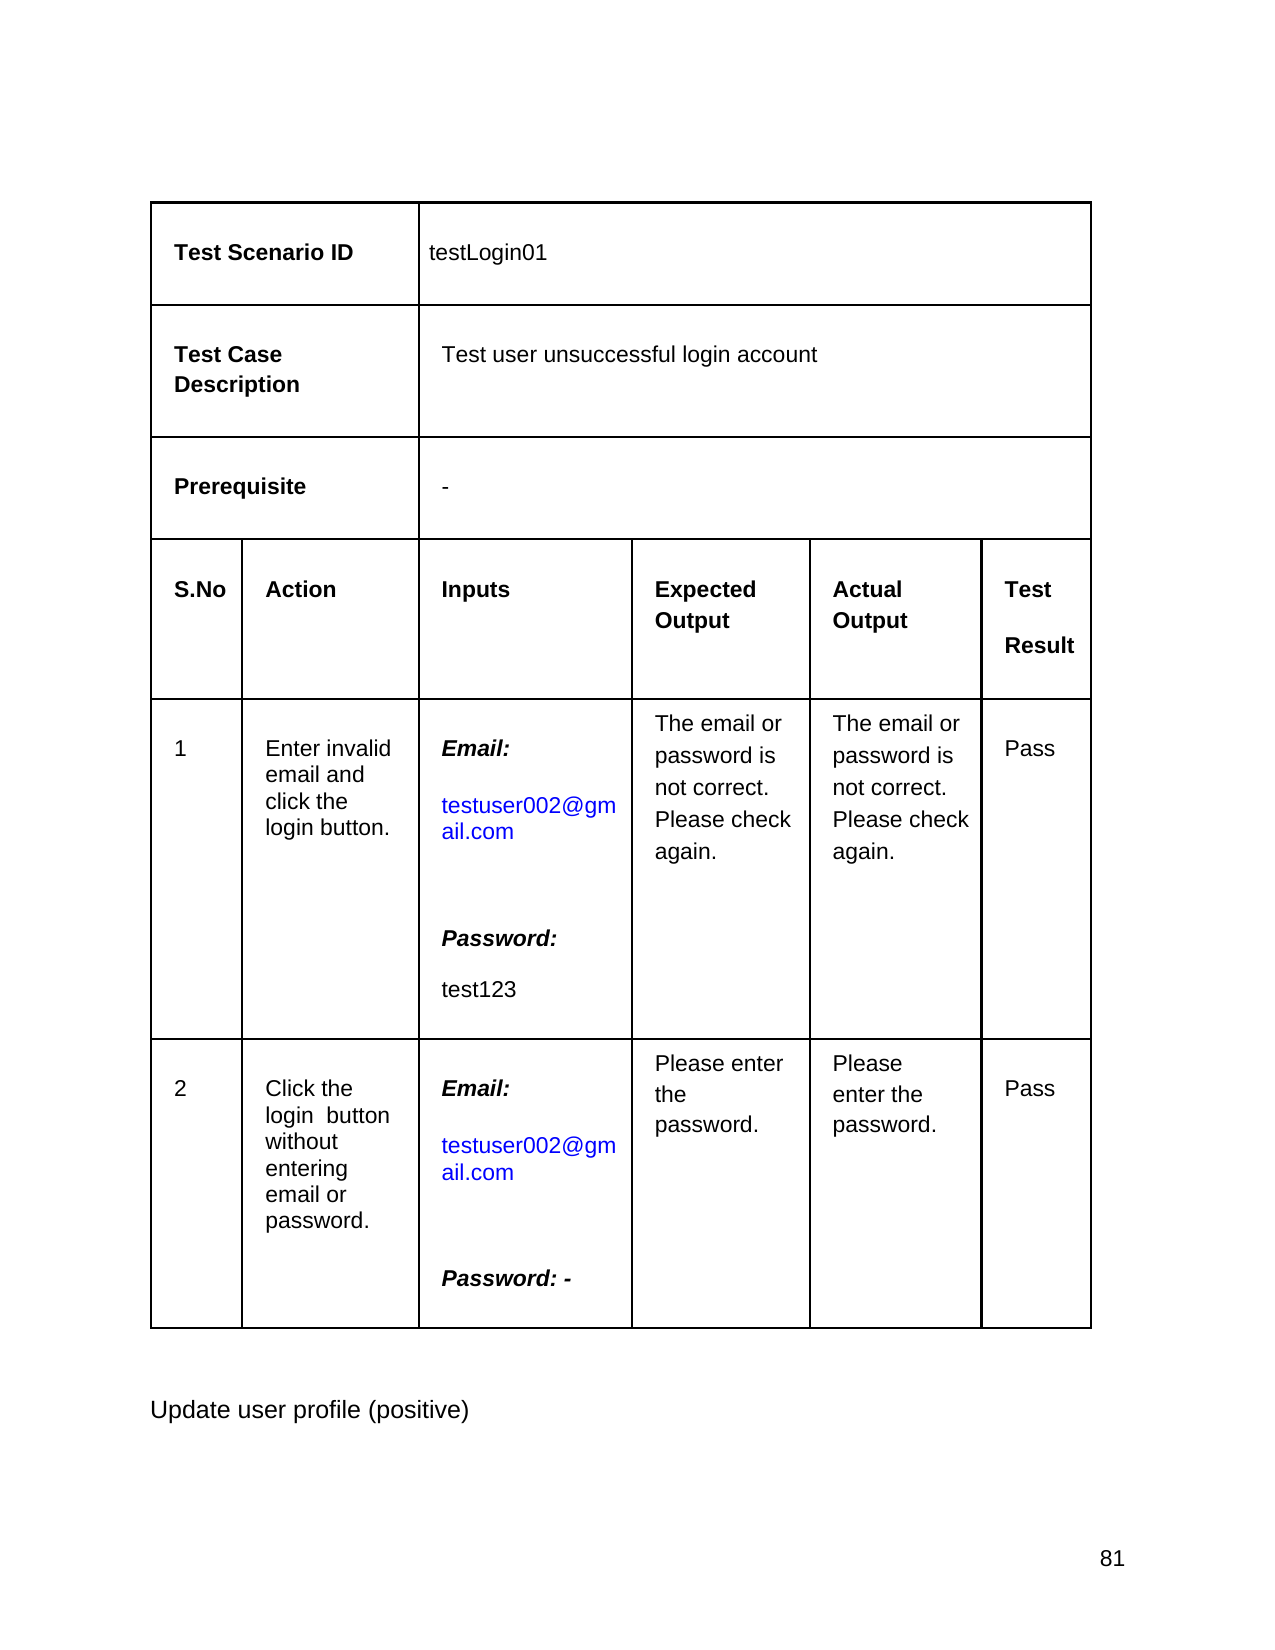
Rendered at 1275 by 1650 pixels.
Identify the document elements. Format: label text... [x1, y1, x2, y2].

table_cell S.No [152, 540, 241, 697]
table_cell 1 [152, 700, 241, 1038]
table_cell Pass [983, 1040, 1090, 1327]
table_cell Expected Output [633, 540, 809, 697]
table_cell Test user unsuccessful login account [420, 306, 1090, 436]
table_header Test Scenario ID [152, 204, 418, 304]
table_cell Please enter the password. [811, 1040, 980, 1327]
table_cell Click the login button without entering email or password. [243, 1040, 418, 1327]
table_cell Prerequisite [152, 438, 418, 538]
table_cell Actual Output [811, 540, 980, 697]
table_cell Inputs [420, 540, 631, 697]
table_cell Enter invalid email and click the login button. [243, 700, 418, 1038]
table_header testLogin01 [420, 204, 1090, 304]
table_cell The email or password is not correct. Please check again. [811, 700, 980, 1038]
table_cell Test Case Description [152, 306, 418, 436]
text Update user profile (positive) [150, 1395, 1125, 1424]
table_cell Please enter the password. [633, 1040, 809, 1327]
table_cell Action [243, 540, 418, 697]
table_cell Pass [983, 700, 1090, 1038]
table_cell 2 [152, 1040, 241, 1327]
table_cell The email or password is not correct. Please check again. [633, 700, 809, 1038]
table_cell Test Result [983, 540, 1090, 697]
table_cell Email: testuser002@gmail.com Password: - [420, 1040, 631, 1327]
table_cell - [420, 438, 1090, 538]
table_cell Email: testuser002@gmail.com Password: test123 [420, 700, 631, 1038]
